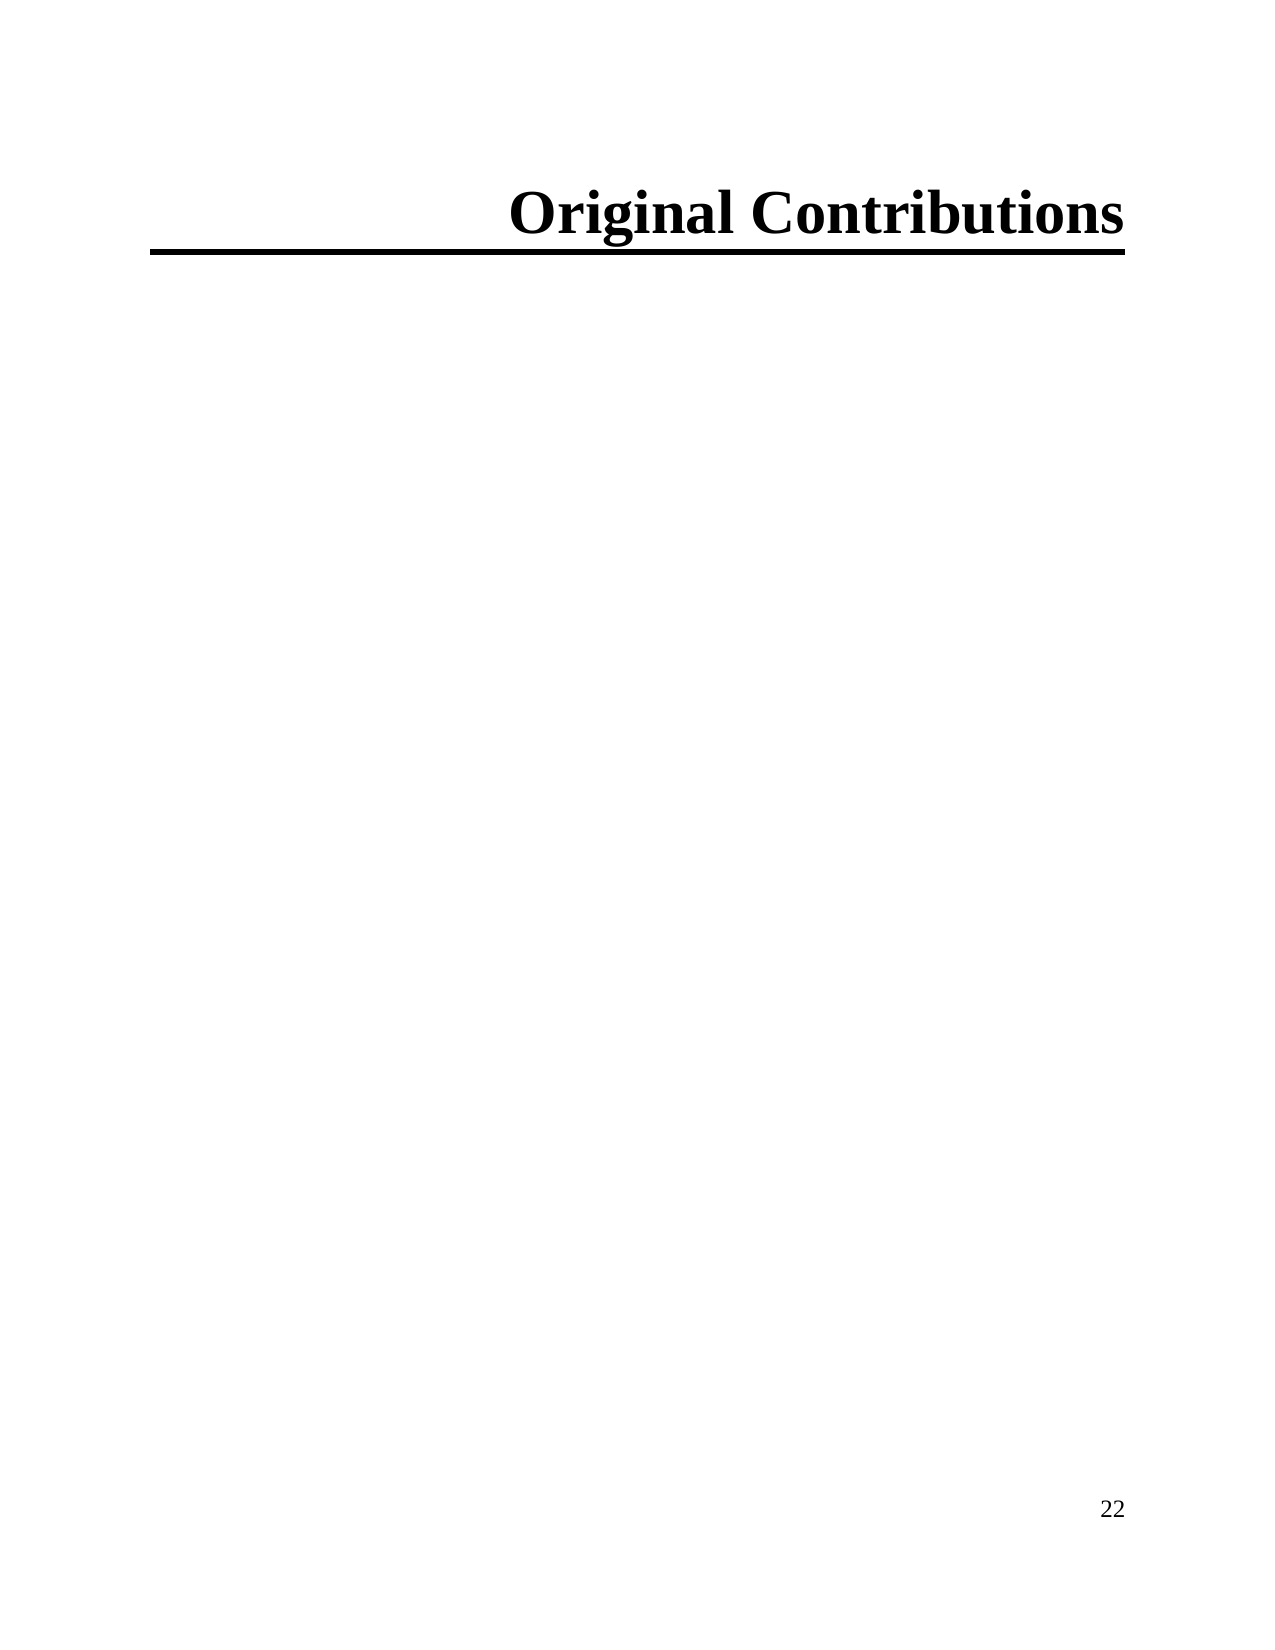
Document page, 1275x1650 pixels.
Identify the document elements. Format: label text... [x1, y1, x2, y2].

text Original Contributions [150, 175, 1125, 249]
